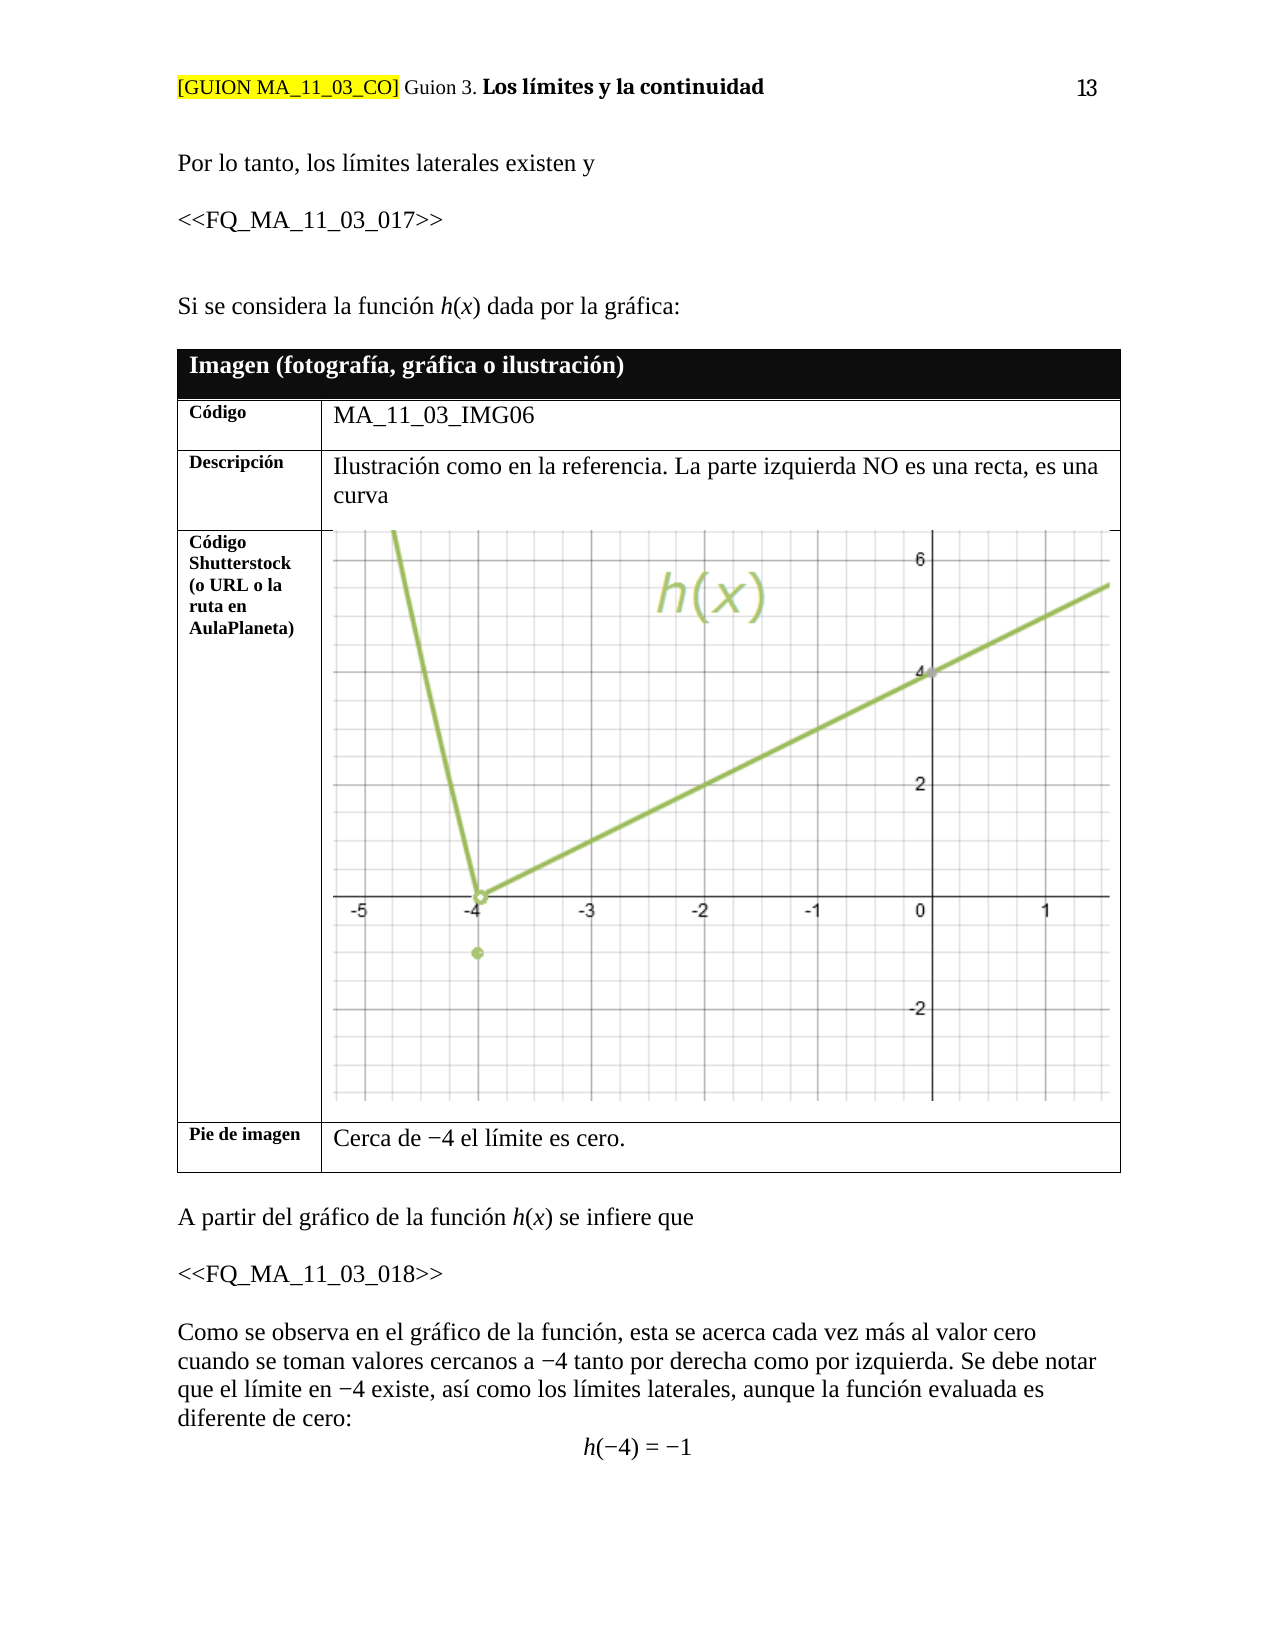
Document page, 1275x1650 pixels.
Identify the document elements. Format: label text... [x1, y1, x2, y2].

text A partir del gráfico de la función h(x) se infiere que [177, 1202, 1098, 1231]
table_header Imagen (fotografía, gráfica o ilustración) [178, 350, 1120, 399]
table_cell Cerca de −4 el límite es cero. [322, 1123, 1120, 1172]
table_cell Código Shutterstock (o URL o la ruta en AulaPlaneta) [178, 531, 321, 1122]
table_cell Código [178, 401, 321, 450]
text Como se observa en el gráfico de la función, esta se acerca cada vez más al valor cero cuando se toman valores cercanos a −4 tanto por derecha como por izquierda. Se debe notar que el límite en −4 existe, así como los límites laterales, aunque la función evaluada es diferente de cero: [177, 1317, 1098, 1432]
picture [333, 530, 1110, 1101]
table_cell Ilustración como en la referencia. La parte izquierda NO es una recta, es una curva [322, 451, 1120, 529]
table_cell MA_11_03_IMG06 [322, 401, 1120, 450]
table_cell Descripción [178, 451, 321, 529]
text Por lo tanto, los límites laterales existen y [177, 148, 1098, 176]
text h(−4) = −1 [177, 1432, 1098, 1461]
text Si se considera la función h(x) dada por la gráfica: [177, 291, 1098, 320]
text <<FQ_MA_11_03_017>> [177, 205, 1098, 234]
table_cell Pie de imagen [178, 1123, 321, 1172]
table_cell [322, 531, 1120, 1122]
text <<FQ_MA_11_03_018>> [177, 1259, 1098, 1288]
